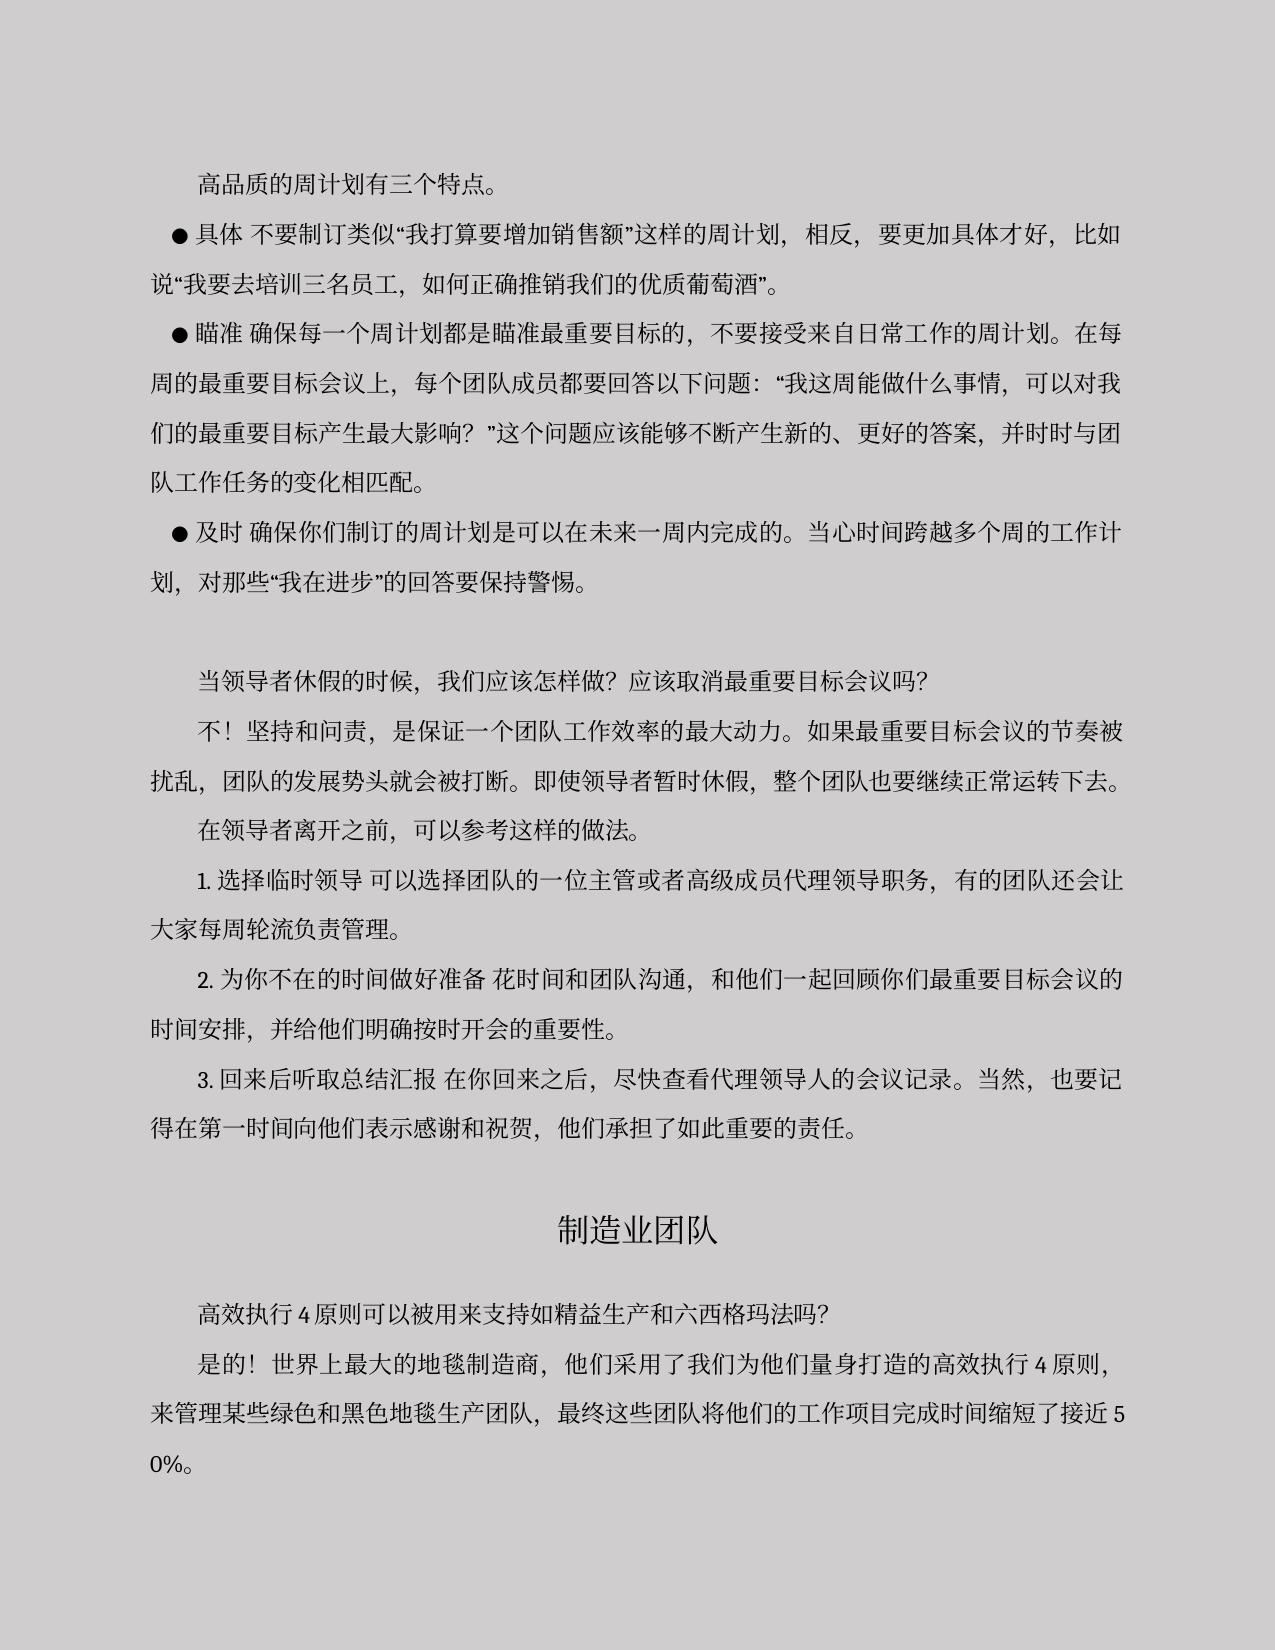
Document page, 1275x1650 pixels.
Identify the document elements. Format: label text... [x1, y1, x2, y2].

text 1. 选择临时领导 可以选择团队的一位主管或者高级成员代理领导职务，有的团队还会让大家每周轮流负责管理。 [150, 846, 1125, 945]
text 制造业团队 [150, 1197, 1125, 1250]
text 高品质的周计划有三个特点。 [150, 150, 1125, 200]
text ● 及时 确保你们制订的周计划是可以在未来一周内完成的。当心时间跨越多个周的工作计划，对那些“我在进步”的回答要保持警惕。 [150, 498, 1125, 597]
text 在领导者离开之前，可以参考这样的做法。 [150, 796, 1125, 846]
text 不！坚持和问责，是保证一个团队工作效率的最大动力。如果最重要目标会议的节奏被扰乱，团队的发展势头就会被打断。即使领导者暂时休假，整个团队也要继续正常运转下去。 [150, 697, 1125, 796]
text ● 瞄准 确保每一个周计划都是瞄准最重要目标的，不要接受来自日常工作的周计划。在每周的最重要目标会议上，每个团队成员都要回答以下问题：“我这周能做什么事情，可以对我们的最重要目标产生最大影响？”这个问题应该能够不断产生新的、更好的答案，并时时与团队工作任务的变化相匹配。 [150, 299, 1125, 498]
text 2. 为你不在的时间做好准备 花时间和团队沟通，和他们一起回顾你们最重要目标会议的时间安排，并给他们明确按时开会的重要性。 [150, 945, 1125, 1044]
text 高效执行4原则可以被用来支持如精益生产和六西格玛法吗？ [150, 1280, 1125, 1329]
text ● 具体 不要制订类似“我打算要增加销售额”这样的周计划，相反，要更加具体才好，比如说“我要去培训三名员工，如何正确推销我们的优质葡萄酒”。 [150, 200, 1125, 299]
text 是的！世界上最大的地毯制造商，他们采用了我们为他们量身打造的高效执行4原则，来管理某些绿色和黑色地毯生产团队，最终这些团队将他们的工作项目完成时间缩短了接近50%。 [150, 1329, 1125, 1478]
text 当领导者休假的时候，我们应该怎样做？应该取消最重要目标会议吗？ [150, 647, 1125, 697]
text 3. 回来后听取总结汇报 在你回来之后，尽快查看代理领导人的会议记录。当然，也要记得在第一时间向他们表示感谢和祝贺，他们承担了如此重要的责任。 [150, 1044, 1125, 1144]
